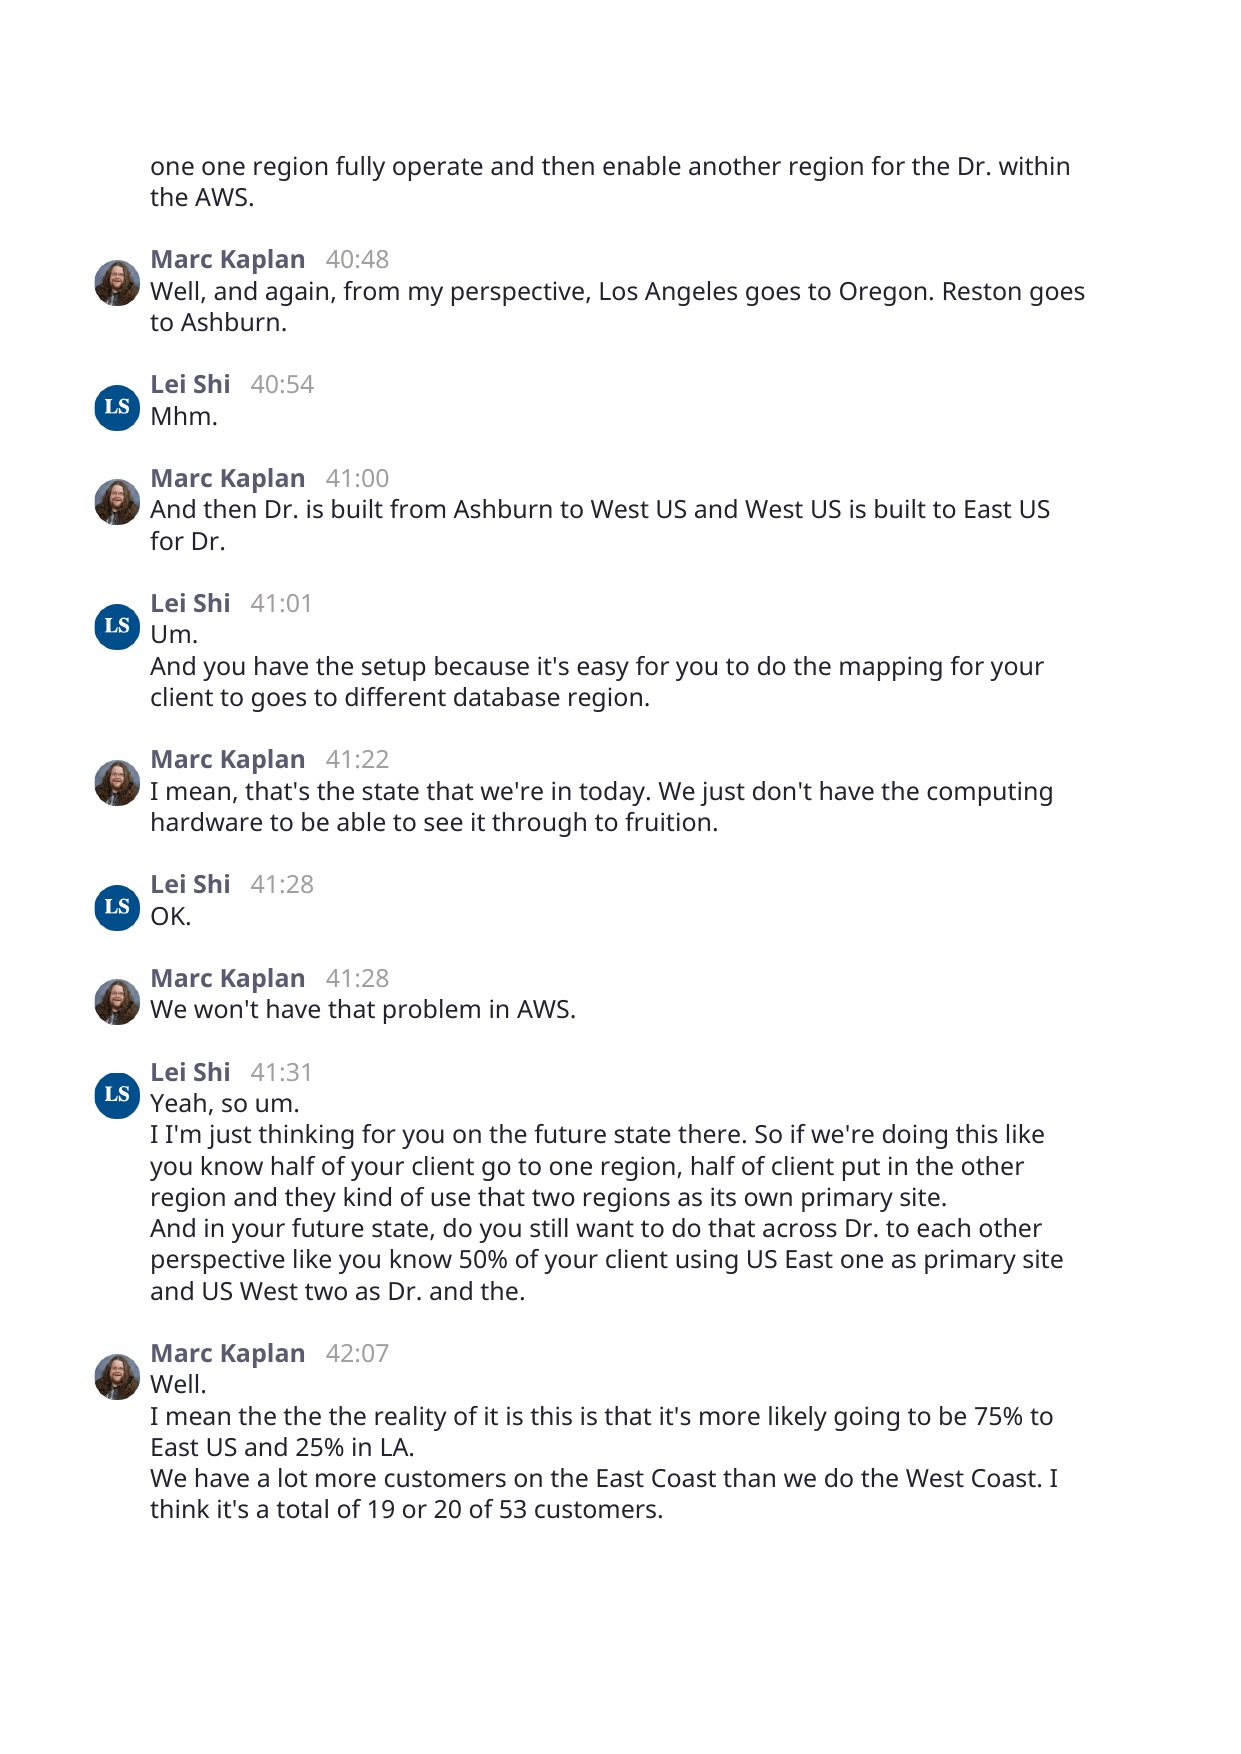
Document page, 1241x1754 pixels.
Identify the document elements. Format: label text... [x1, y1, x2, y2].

text Marc Kaplan 40:48 Well, and again, from my perspective, Los Angeles goes to Oregon. Reston goes to Ashburn. [150, 212, 1090, 337]
text Lei Shi 41:28 OK. [150, 837, 1090, 931]
picture [94, 604, 140, 650]
picture [94, 760, 140, 806]
text Marc Kaplan 41:00 And then Dr. is built from Ashburn to West US and West US is built to East US for Dr. [150, 431, 1090, 556]
picture [94, 1073, 140, 1119]
text Marc Kaplan 42:07 Well. I mean the the the reality of it is this is that it's more likely going to be 75% to East US and 25% in LA. We have a lot more customers on the East Coast than we do the West Coast. I think it's a total of 19 or 20 of 53 customers. [150, 1306, 1090, 1525]
text Lei Shi 41:01 Um. And you have the setup because it's easy for you to do the mapping for your client to goes to different database region. [150, 556, 1090, 712]
text Lei Shi 41:31 Yeah, so um. I I'm just thinking for you on the future state there. So if we're doing this like you know half of your client go to one region, half of client put in the other region and they kind of use that two regions as its own primary site. And in your future state, do you still want to do that across Dr. to each other perspective like you know 50% of your client using US East one as primary site and US West two as Dr. and the. [150, 1025, 1090, 1306]
picture [94, 1354, 140, 1400]
picture [94, 385, 140, 431]
picture [94, 479, 140, 525]
text Marc Kaplan 41:22 I mean, that's the state that we're in today. We just don't have the computing hardware to be able to see it through to fruition. [150, 712, 1090, 837]
text Lei Shi 40:54 Mhm. [150, 337, 1090, 431]
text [150, 150, 1090, 212]
picture [94, 260, 140, 306]
picture [94, 979, 140, 1025]
picture [94, 885, 140, 931]
text Marc Kaplan 41:28 We won't have that problem in AWS. [150, 931, 1090, 1025]
